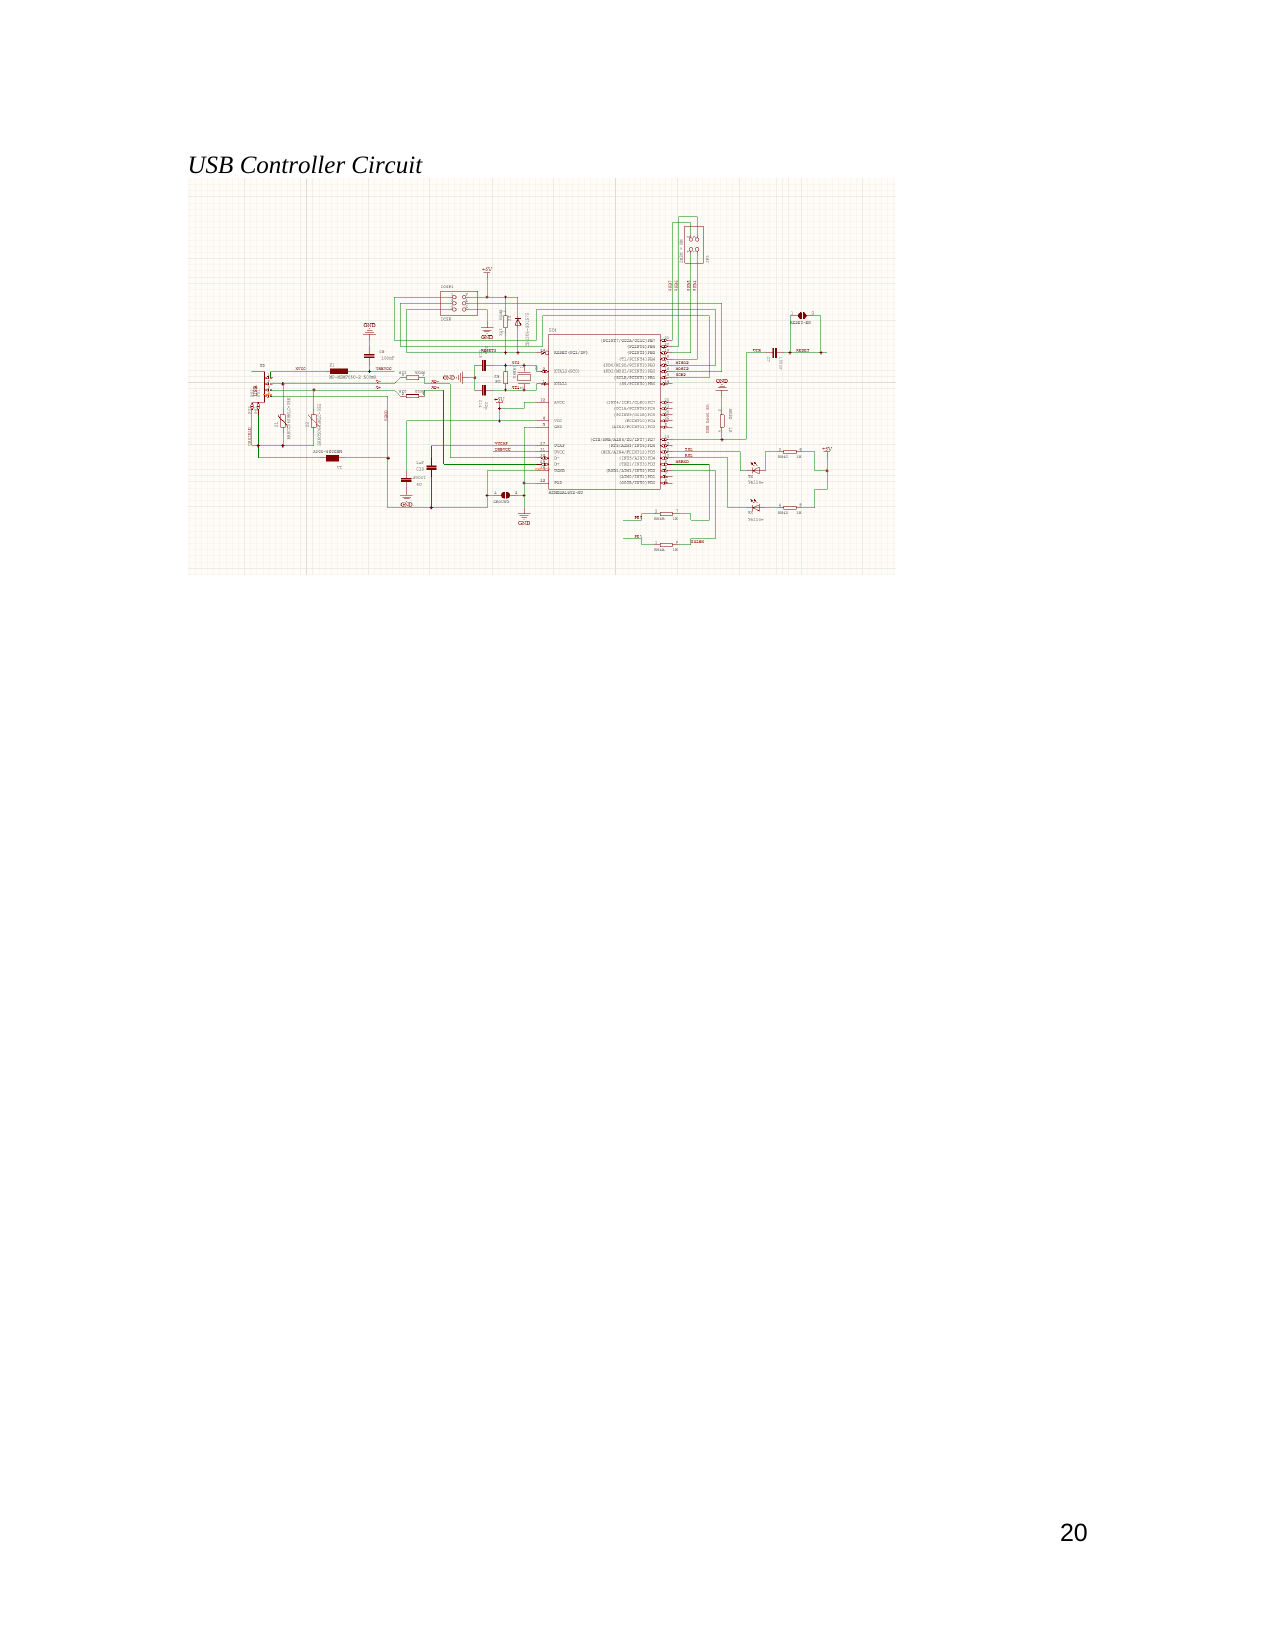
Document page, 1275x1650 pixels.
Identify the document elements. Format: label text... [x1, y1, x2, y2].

text USB Controller Circuit [187, 150, 1087, 179]
picture [187, 178, 896, 575]
